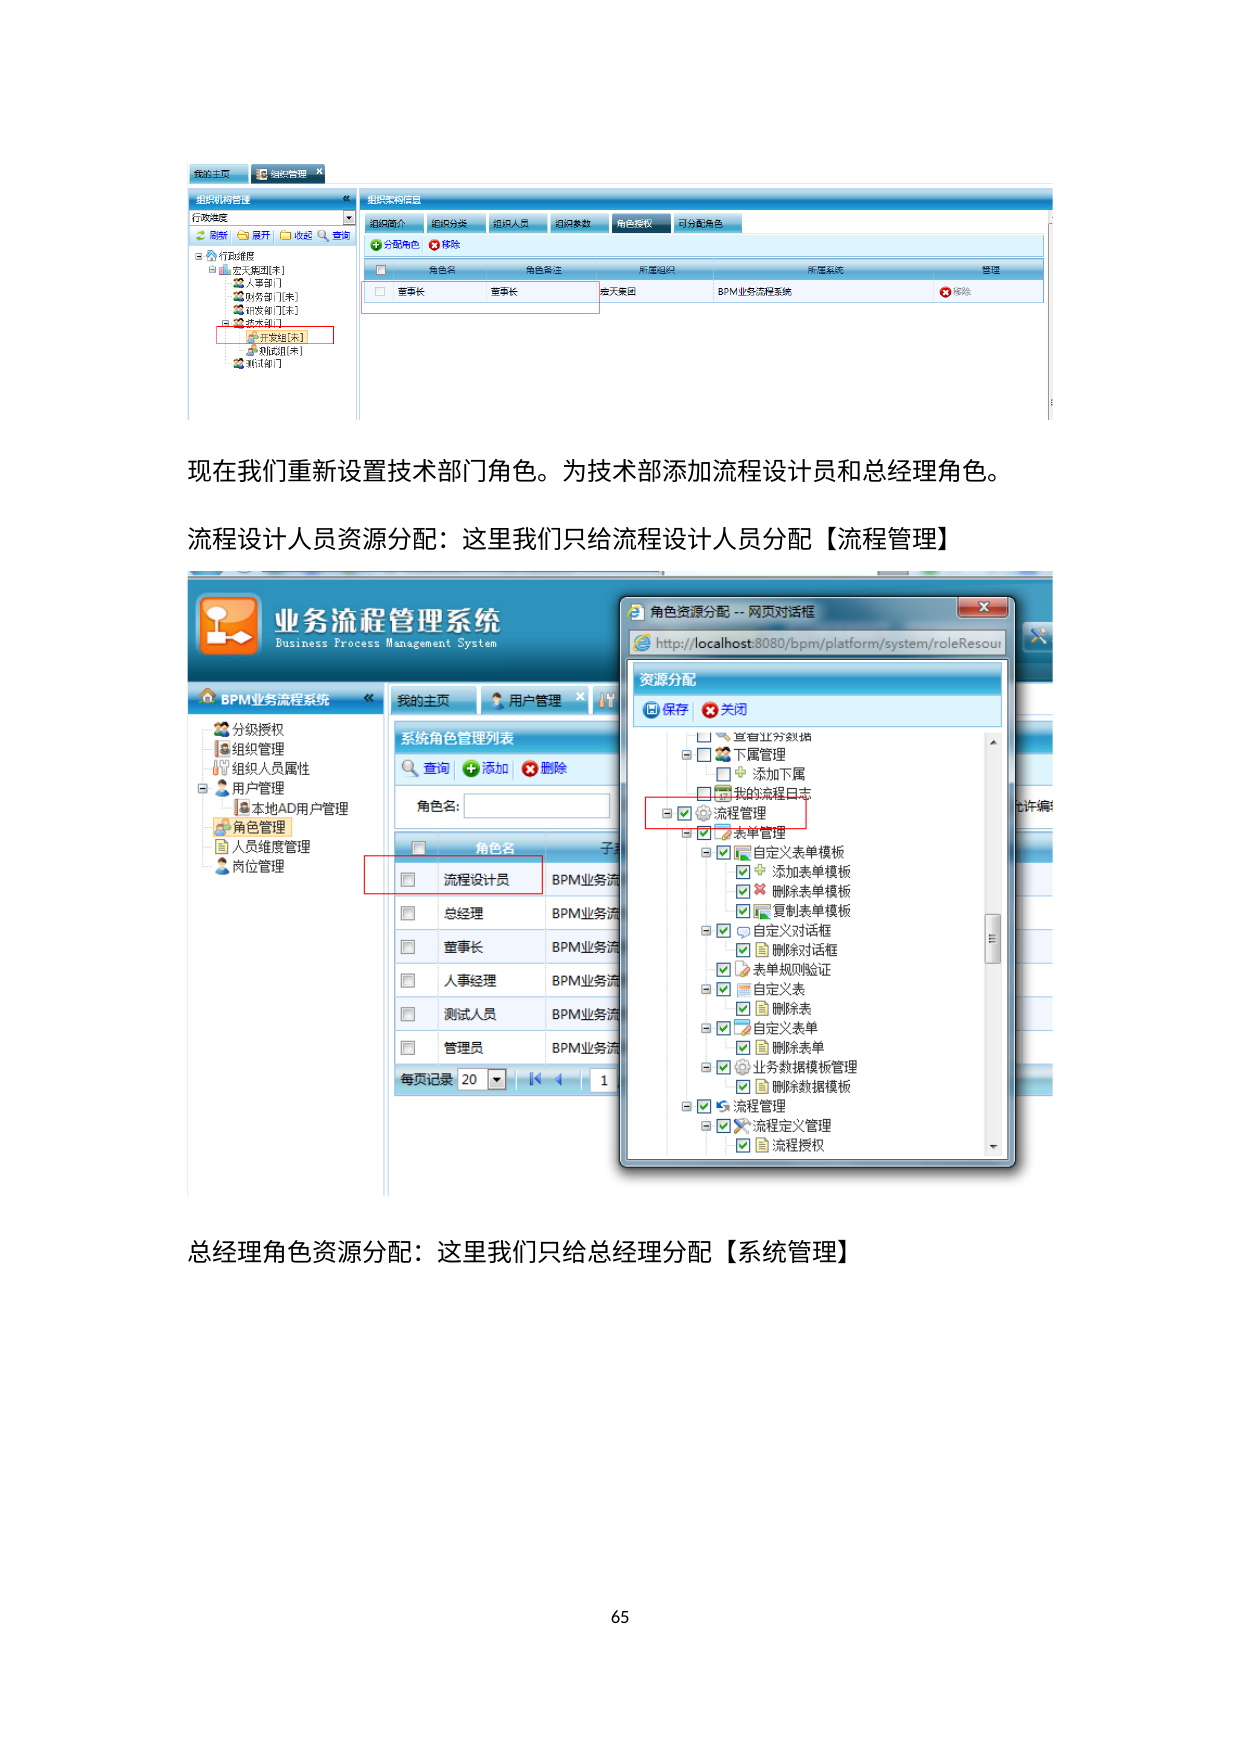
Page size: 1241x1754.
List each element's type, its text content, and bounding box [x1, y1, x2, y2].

text 现在我们重新设置技术部门角色。为技术部添加流程设计员和总经理角色。 [187, 436, 1053, 503]
picture [187, 571, 1053, 1196]
picture [187, 163, 1053, 420]
text 总经理角色资源分配：这里我们只给总经理分配【系统管理】 [187, 1217, 1053, 1284]
text 流程设计人员资源分配：这里我们只给流程设计人员分配【流程管理】 [187, 503, 1053, 571]
